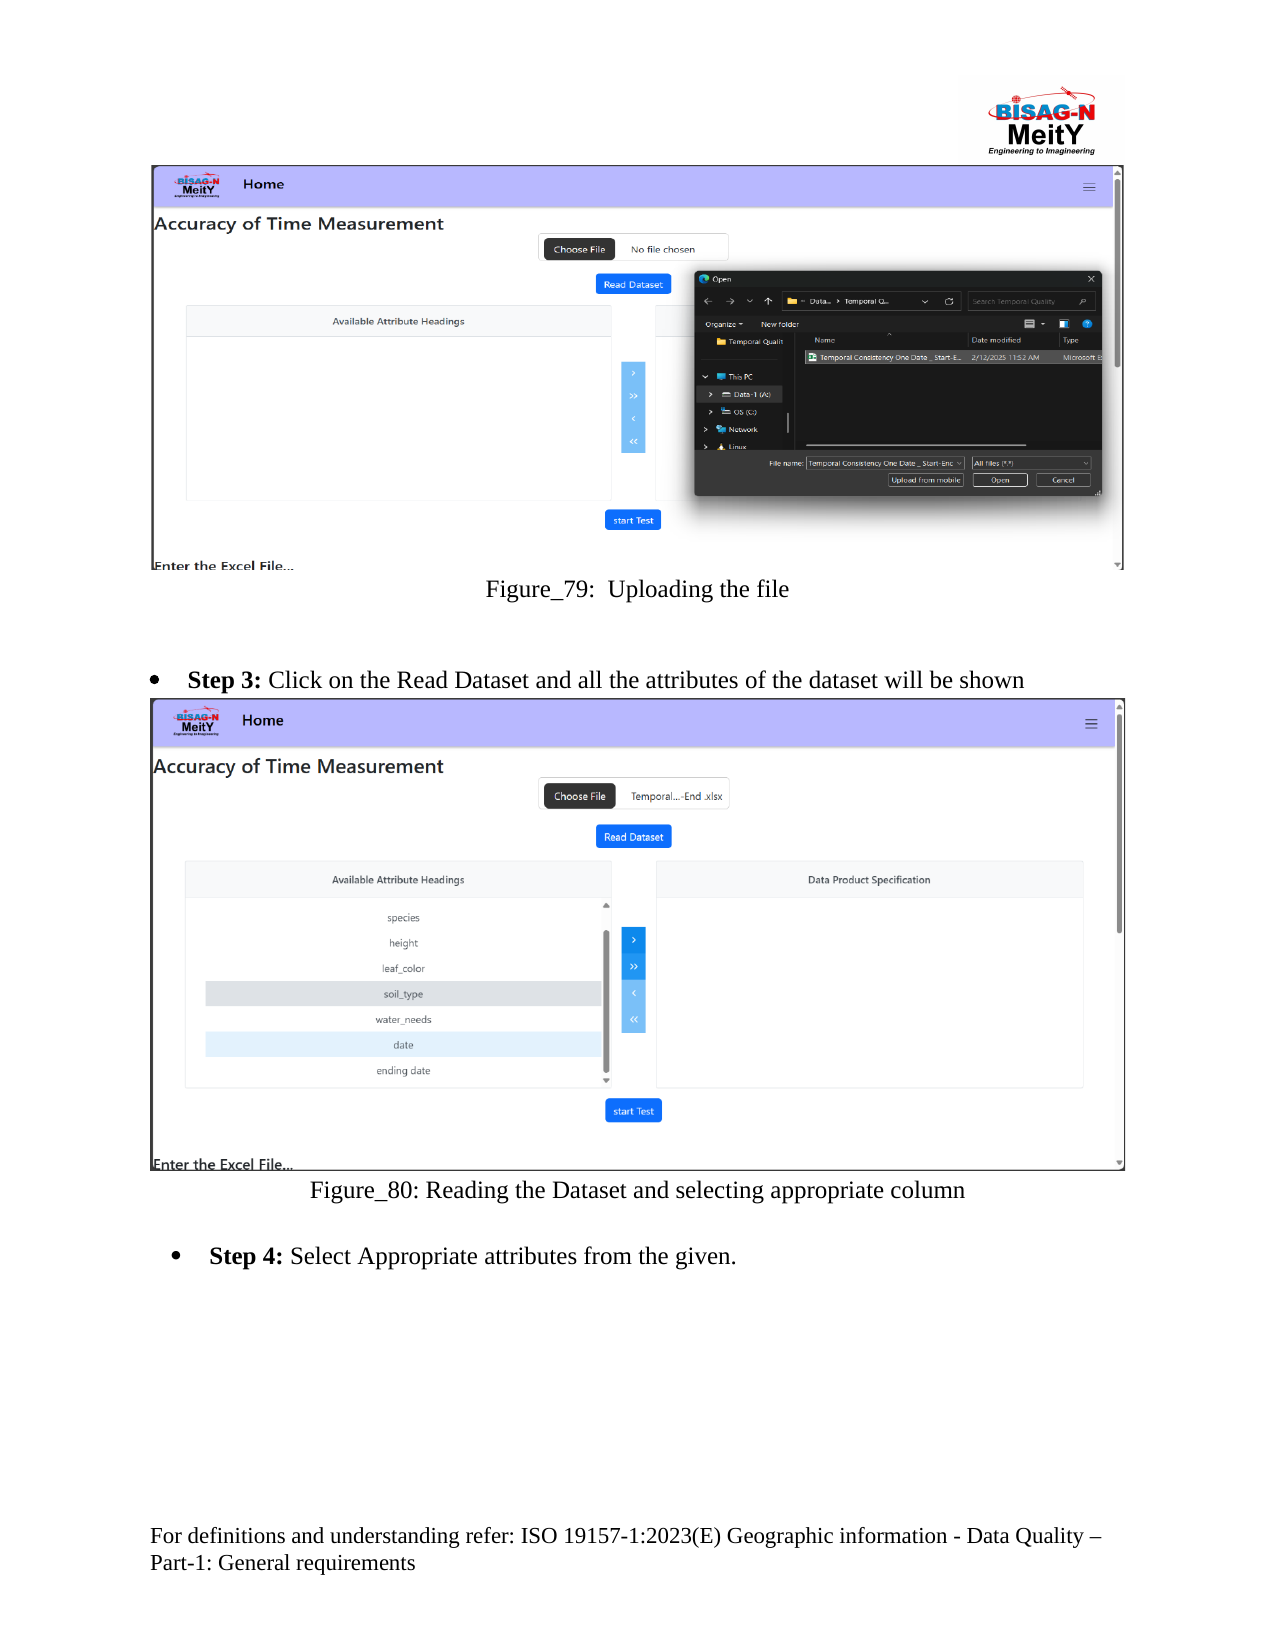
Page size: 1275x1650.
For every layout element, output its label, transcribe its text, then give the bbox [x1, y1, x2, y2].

list Step 4: Select Appropriate attributes from the given. [172, 1241, 1125, 1270]
list Step 3: Click on the Read Dataset and all the attributes of the dataset will be shown [150, 665, 1125, 694]
picture [151, 75, 1125, 570]
picture [150, 698, 1125, 1171]
list Figure_80: Reading the Dataset and selecting appropriate column [150, 1171, 1125, 1204]
text Figure_79: Uploading the file [150, 574, 1125, 603]
